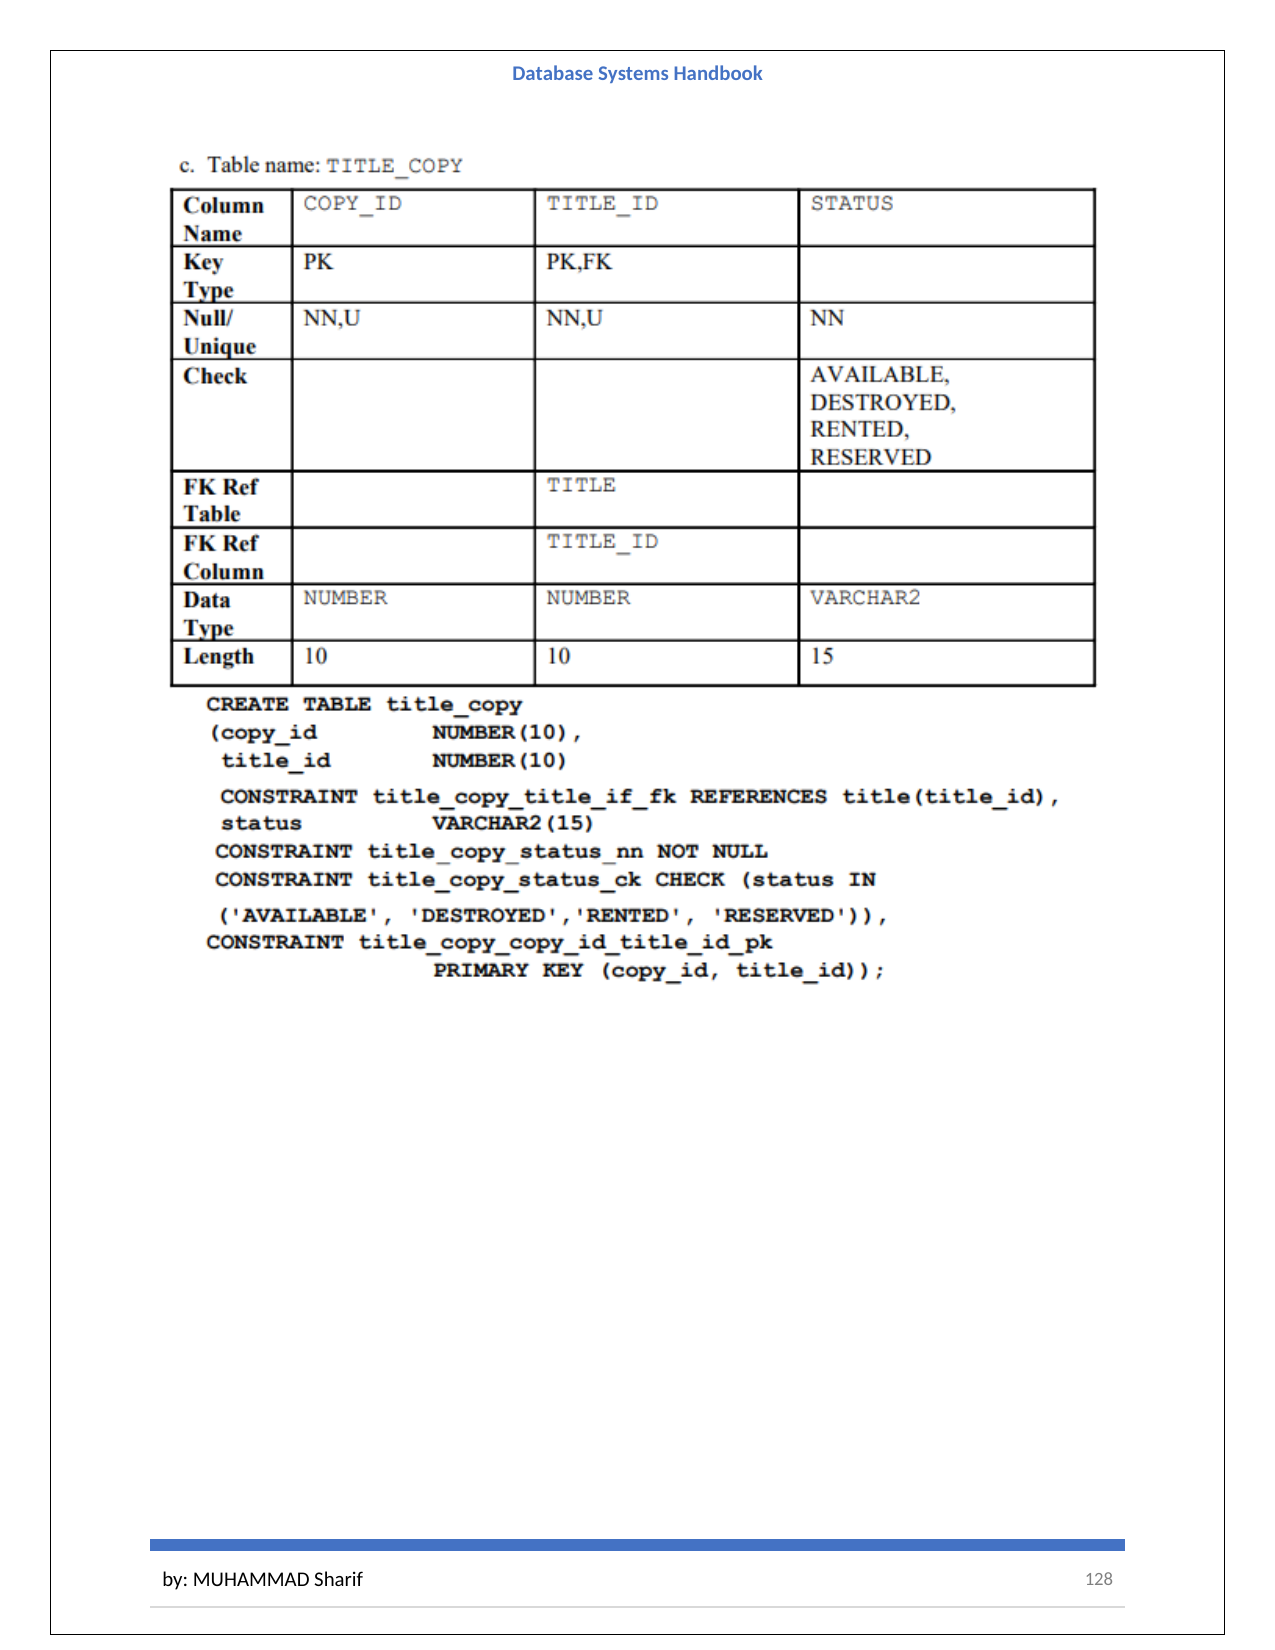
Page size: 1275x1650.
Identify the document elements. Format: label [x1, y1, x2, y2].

picture [150, 150, 1100, 991]
